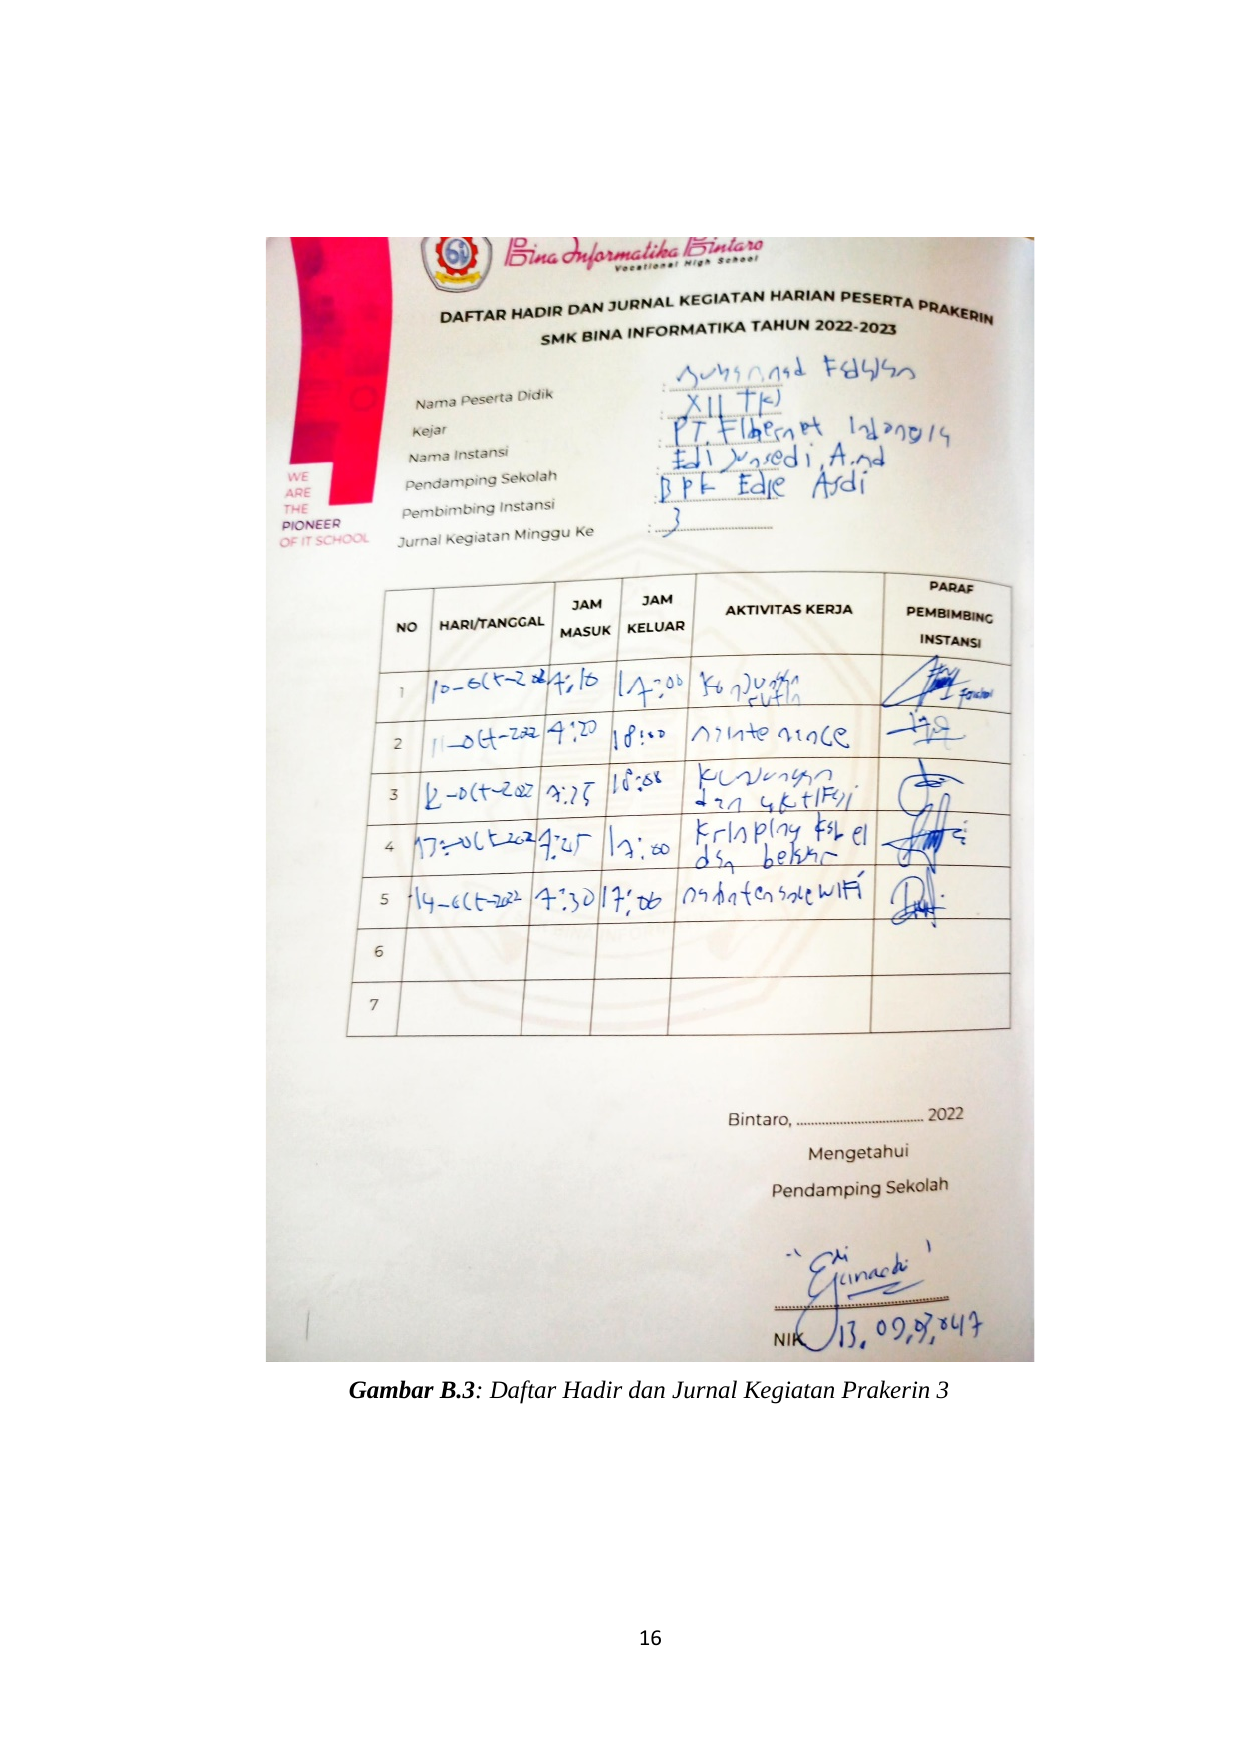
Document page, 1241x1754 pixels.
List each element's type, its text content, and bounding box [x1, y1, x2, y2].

picture [265, 237, 1035, 1362]
text Gambar B.3: Daftar Hadir dan Jurnal Kegiatan Prakerin 3 [237, 1375, 1063, 1404]
